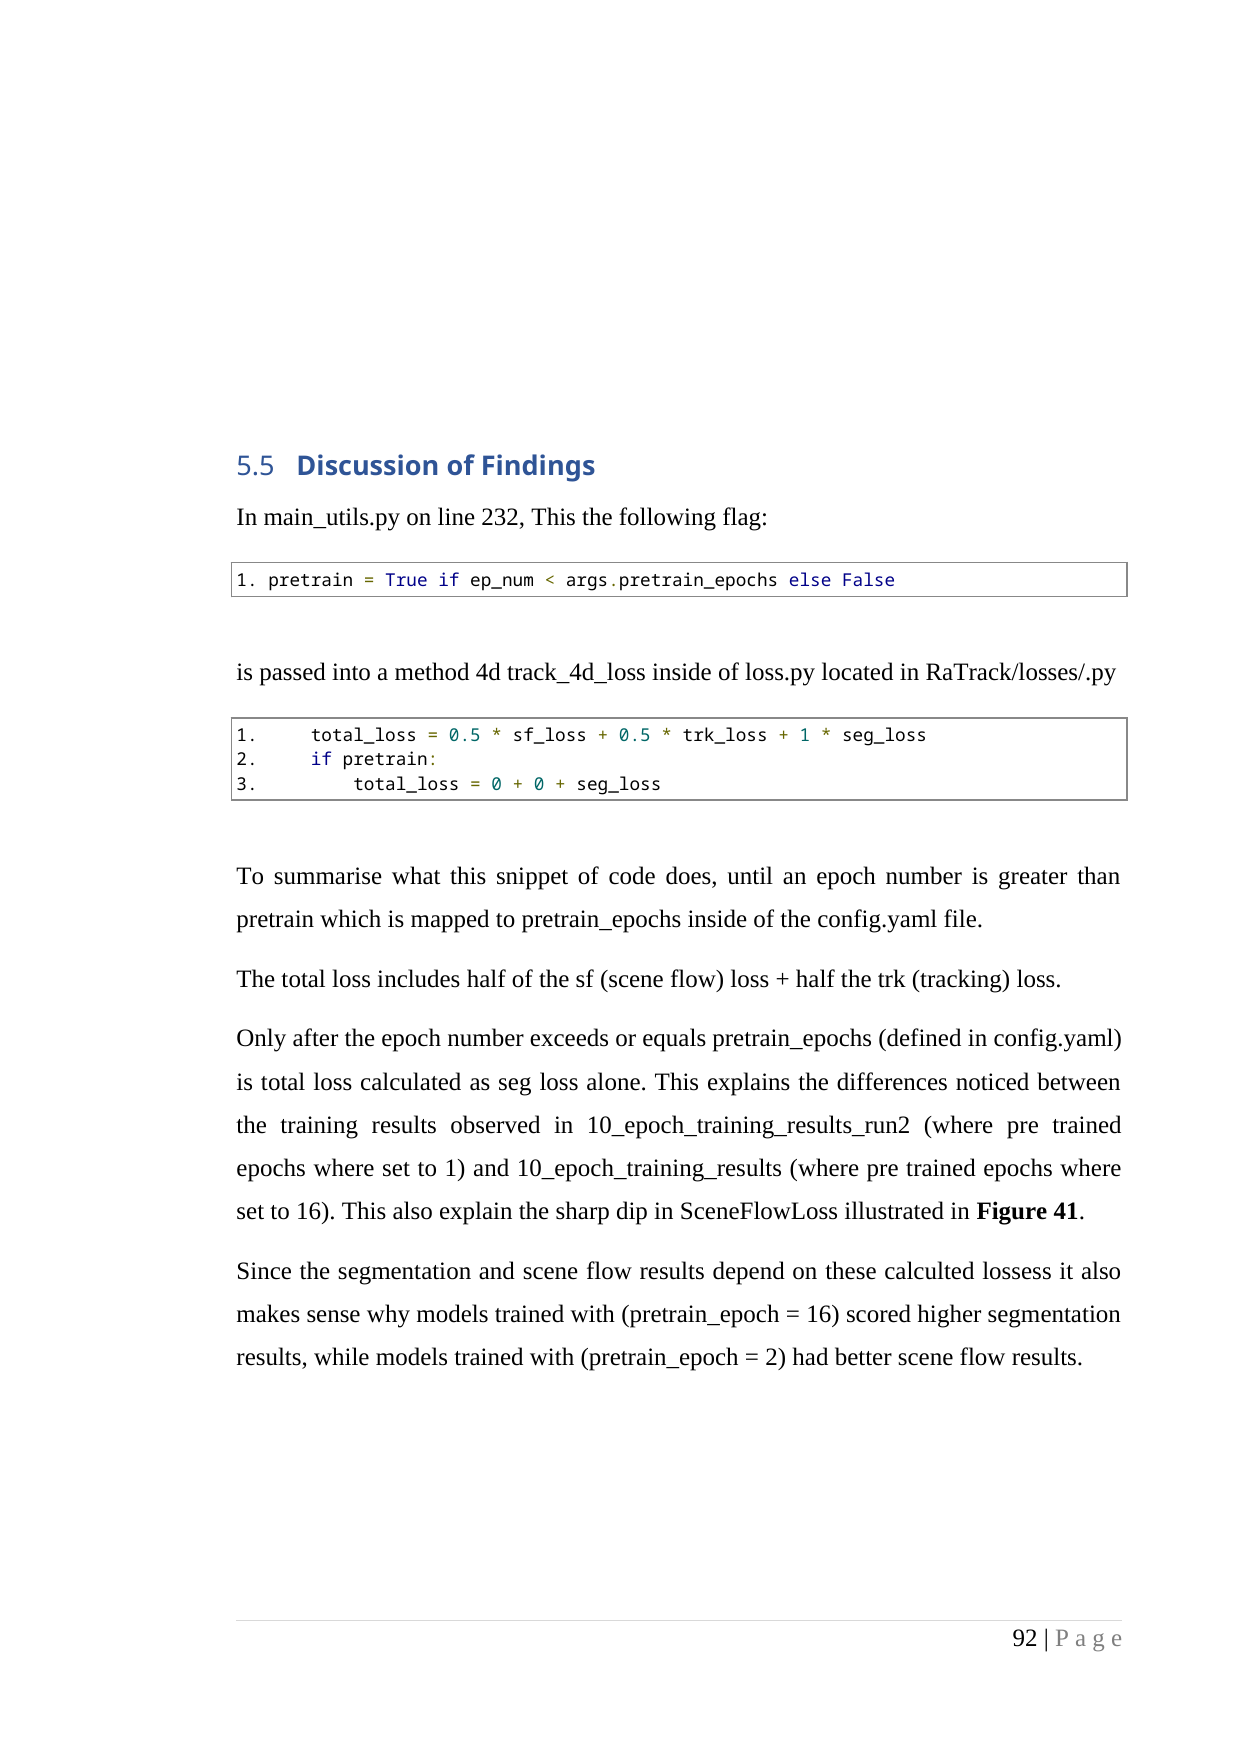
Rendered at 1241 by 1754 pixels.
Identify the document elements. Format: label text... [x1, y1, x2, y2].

subtitle Discussion of Findings [236, 447, 1122, 483]
text 2. if pretrain: [236, 747, 1122, 765]
text In main_utils.py on line 232, This the following flag: [236, 502, 1122, 531]
text is passed into a method 4d track_4d_loss inside of loss.py located in RaTrack/losses/.py [236, 657, 1122, 686]
text The total loss includes half of the sf (scene flow) loss + half the trk (tracking) loss. [236, 964, 1122, 992]
text 3. total_loss = 0 + 0 + seg_loss [232, 765, 1126, 799]
text Since the segmentation and scene flow results depend on these calculted lossess it also makes sense why models trained with (pretrain_epoch = 16) scored higher segmentation results, while models trained with (pretrain_epoch = 2) had better scene flow results. [236, 1256, 1122, 1371]
text Only after the epoch number exceeds or equals pretrain_epochs (defined in config.yaml) is total loss calculated as seg loss alone. This explains the differences noticed between the training results observed in 10_epoch_training_results_run2 (where pre trained epochs where set to 1) and 10_epoch_training_results (where pre trained epochs where set to 16). This also explain the sharp dip in SceneFlowLoss illustrated in Figure 41. [236, 1023, 1122, 1225]
text 1. pretrain = True if ep_num < args.pretrain_epochs else False [232, 563, 1126, 596]
text 1. total_loss = 0.5 * sf_loss + 0.5 * trk_loss + 1 * seg_loss [232, 719, 1126, 747]
text To summarise what this snippet of code does, until an epoch number is greater than pretrain which is mapped to pretrain_epochs inside of the config.yaml file. [236, 861, 1122, 933]
